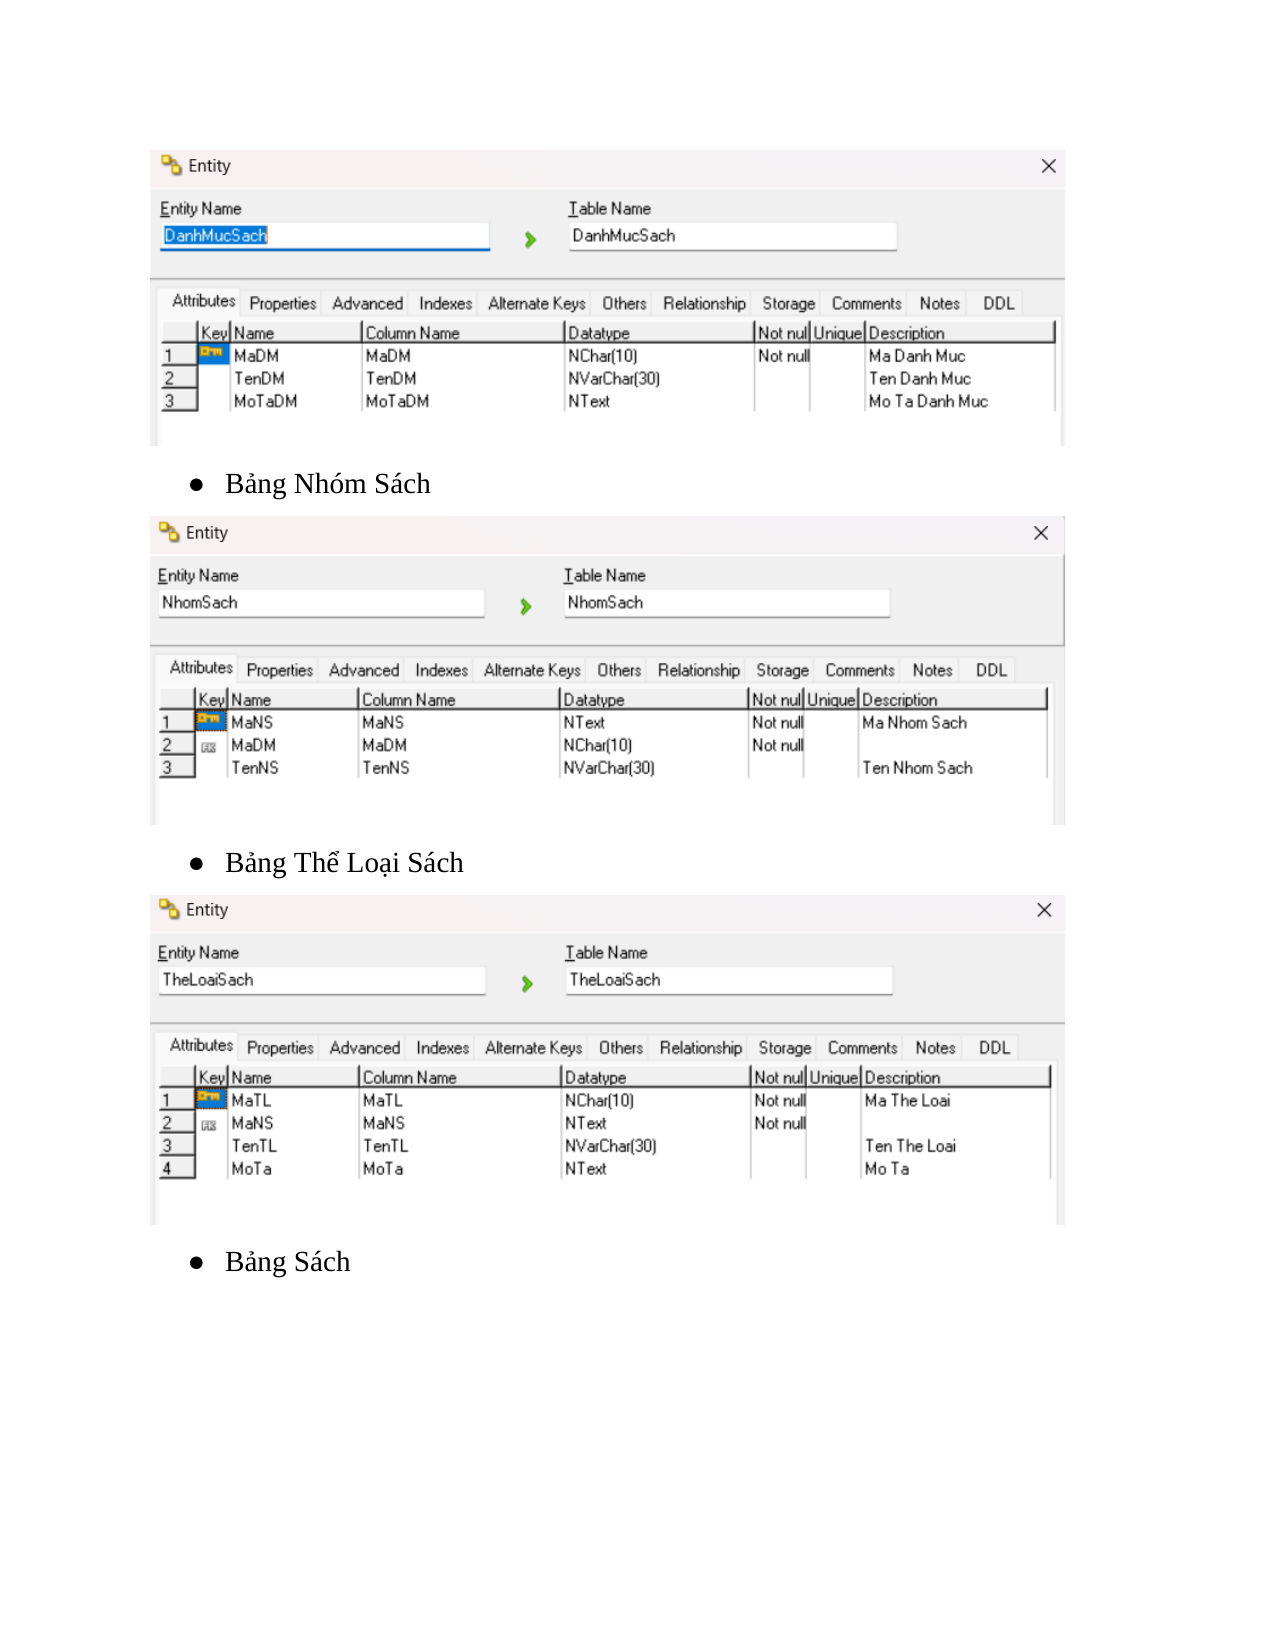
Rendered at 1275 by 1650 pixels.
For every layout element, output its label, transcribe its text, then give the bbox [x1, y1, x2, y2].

list Bảng Sách [187, 1244, 1125, 1278]
picture [150, 516, 1066, 825]
list Bảng Thể Loại Sách [187, 845, 1125, 878]
picture [150, 895, 1066, 1225]
picture [150, 150, 1066, 446]
list Bảng Nhóm Sách [187, 466, 1125, 499]
